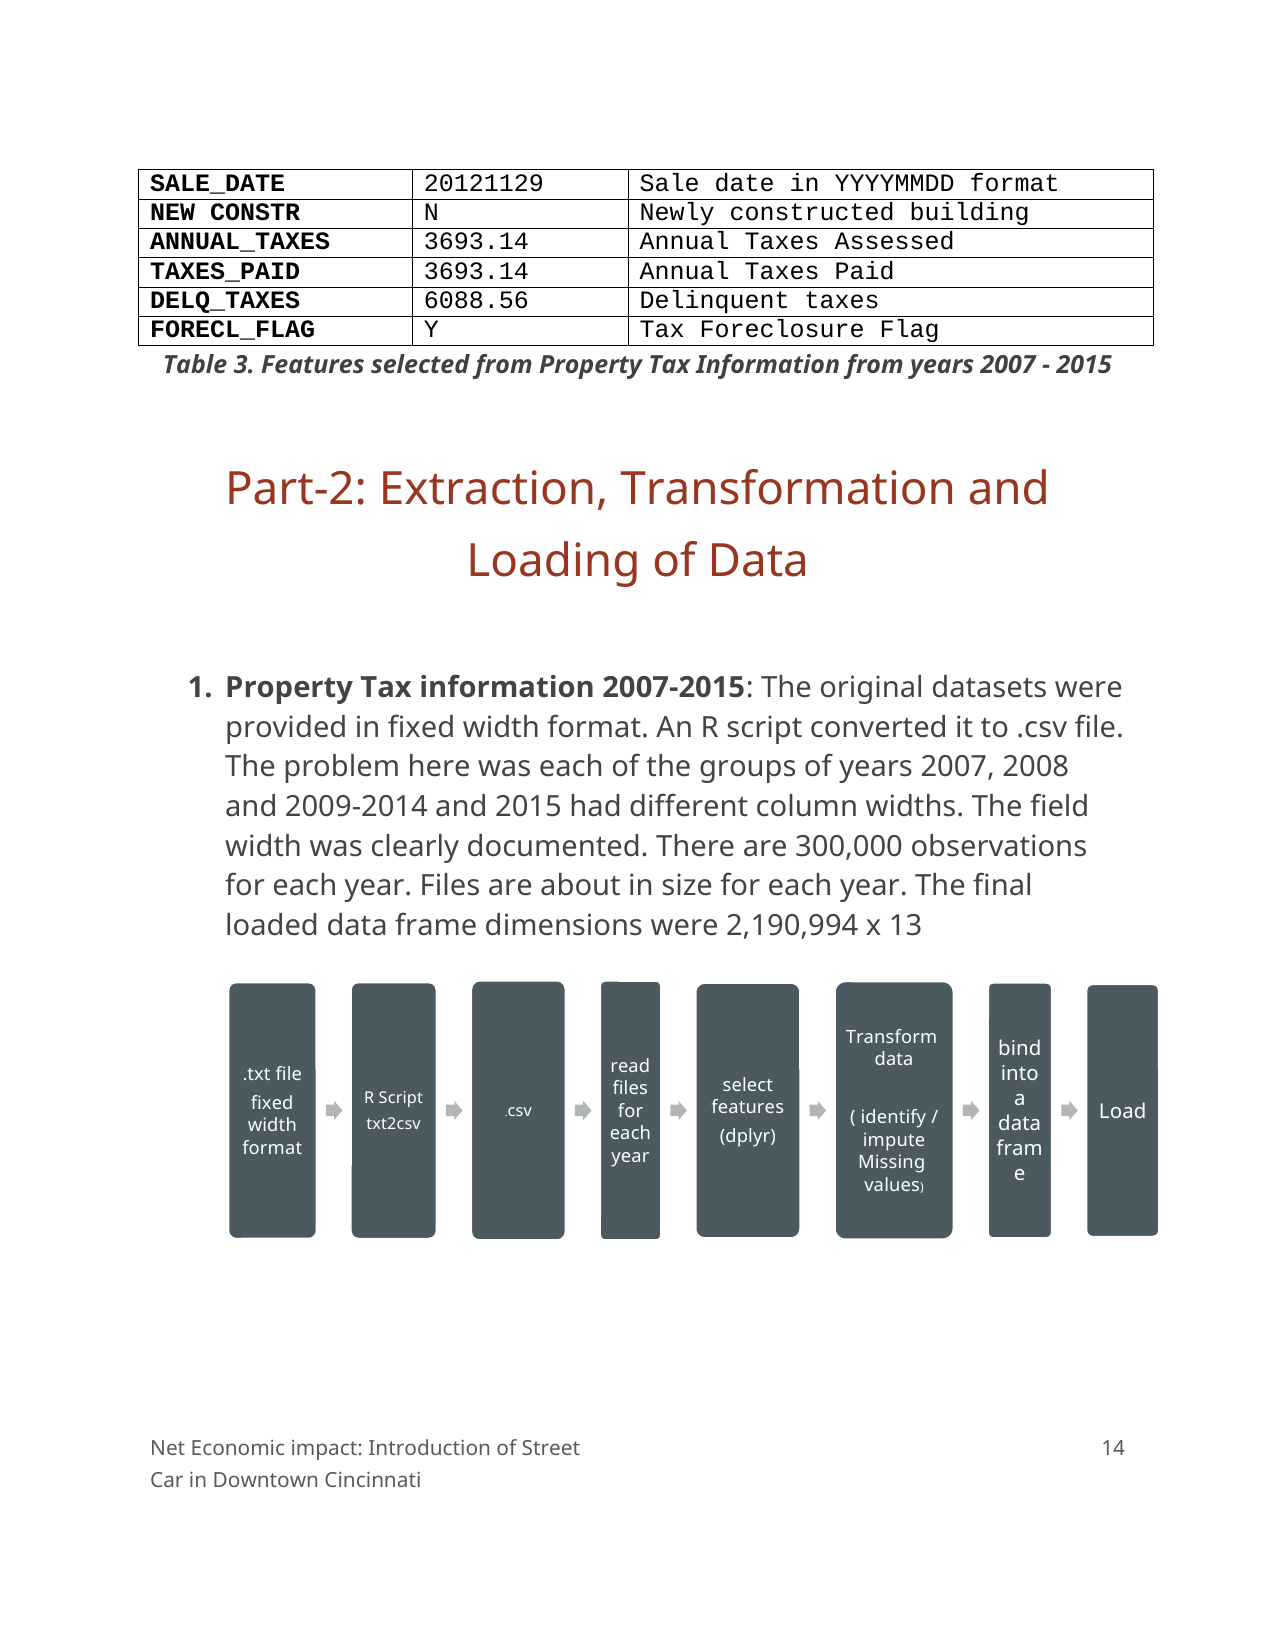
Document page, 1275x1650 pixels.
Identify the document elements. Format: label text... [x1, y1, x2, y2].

table_cell ANNUAL_TAXES [139, 229, 412, 257]
table_cell 3693.14 [413, 229, 628, 257]
list Property Tax information 2007-2015: The original datasets were provided in fixed width format. An R script converted it to .csv file. The problem here was each of the groups of years 2007, 2008 and 2009-2014 and 2015 had different column widths. The field width was clearly documented. There are 300,000 observations for each year. Files are about in size for each year. The final loaded data frame dimensions were 2,190,994 x 13 [187, 666, 1125, 944]
table_cell DELQ_TAXES [139, 288, 412, 316]
table_cell TAXES_PAID [139, 258, 412, 287]
table_cell Annual Taxes Paid [629, 258, 1153, 287]
table_cell 3693.14 [413, 258, 628, 287]
table_cell SALE_DATE [139, 170, 412, 198]
table_cell Annual Taxes Assessed [629, 229, 1153, 257]
table_cell NEW CONSTR [139, 200, 412, 228]
table_cell FORECL_FLAG [139, 317, 412, 345]
table_cell Y [413, 317, 628, 345]
table_cell N [413, 200, 628, 228]
table_cell 20121129 [413, 170, 628, 198]
table_cell Newly constructed building [629, 200, 1153, 228]
table_cell 6088.56 [413, 288, 628, 316]
table_cell Tax Foreclosure Flag [629, 317, 1153, 345]
table_cell Sale date in YYYYMMDD format [629, 170, 1153, 198]
subtitle Part-2: Extraction, Transformation and Loading of Data [150, 455, 1125, 589]
table_cell Delinquent taxes [629, 288, 1153, 316]
